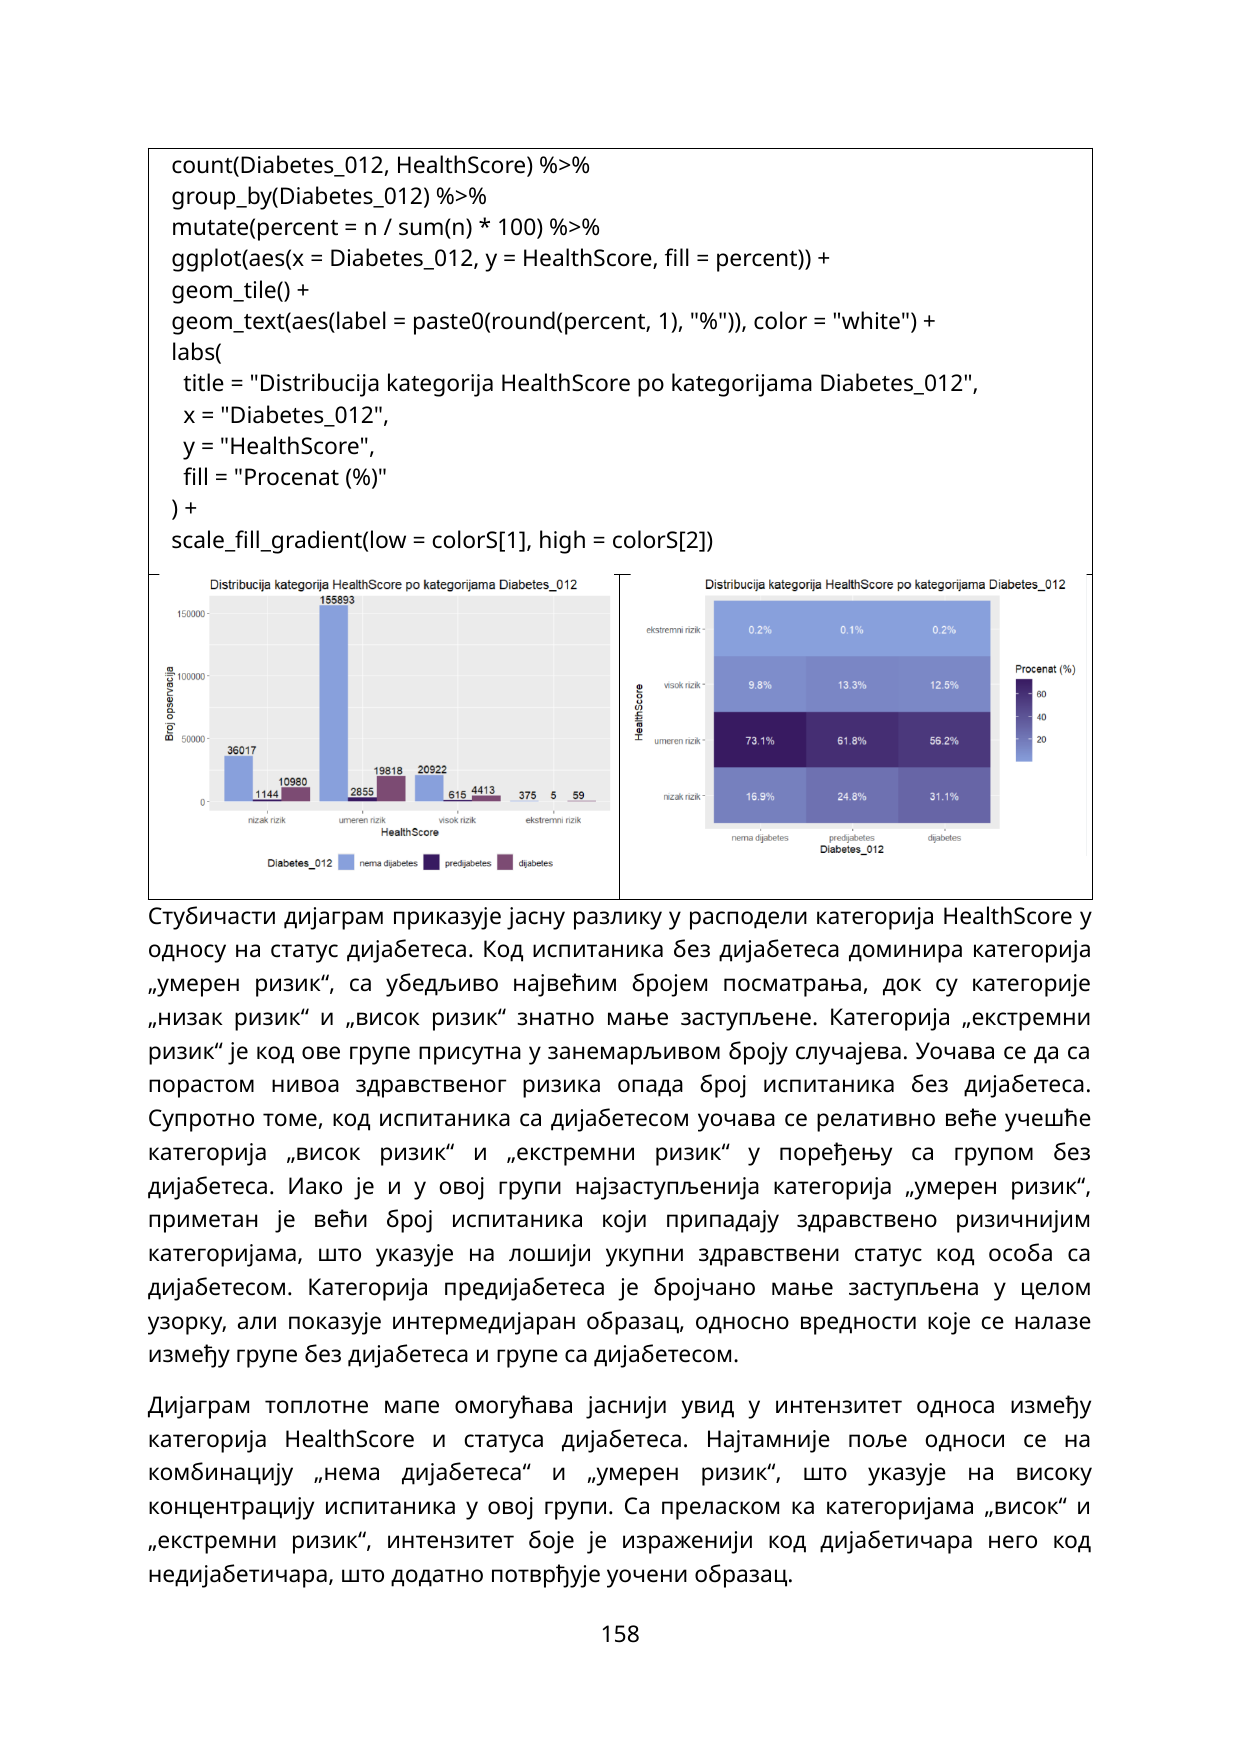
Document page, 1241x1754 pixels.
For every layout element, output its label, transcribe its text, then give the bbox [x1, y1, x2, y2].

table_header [149, 149, 1092, 574]
text Дијаграм топлотне мапе омогућава јаснији увид у интензитет односа између категорија HealthScore и статуса дијабетеса. Најтамније поље односи се на комбинацију „нема дијабетеса“ и „умерен ризик“, што указује на високу концентрацију испитаника у овој групи. Са преласком ка категоријама „висок“ и „екстремни ризик“, интензитет боје је израженији код дијабетичара него код недијабетичара, што додатно потврђује уочени образац. [148, 1389, 1093, 1589]
text Стубичасти дијаграм приказује јасну разлику у расподели категорија HealthScore у односу на статус дијабетеса. Код испитаника без дијабетеса доминира категорија „умерен ризик“, са убедљиво највећим бројем посматрања, док су категорије „низак ризик“ и „висок ризик“ знатно мање заступљене. Категорија „екстремни ризик“ је код ове групе присутна у занемарљивом броју случајева. Уочава се да са порастом нивоа здравственог ризика опада број испитаника без дијабетеса. Супротно томе, код испитаника са дијабетесом уочава се релативно веће учешће категорија „висок ризик“ и „екстремни ризик“ у поређењу са групом без дијабетеса. Иако је и у овој групи најзаступљенија категорија „умерен ризик“, приметан је већи број испитаника који припадају здравствено ризичнијим категоријама, што указује на лошији укупни здравствени статус код особа са дијабетесом. Категорија предијабетеса је бројчано мање заступљена у целом узорку, али показује интермедијаран образац, односно вредности које се налазе између групе без дијабетеса и групе са дијабетесом. [148, 900, 1093, 1369]
picture [159, 574, 614, 880]
table_cell [149, 575, 619, 898]
picture [630, 574, 1087, 856]
table_cell [620, 575, 1092, 898]
